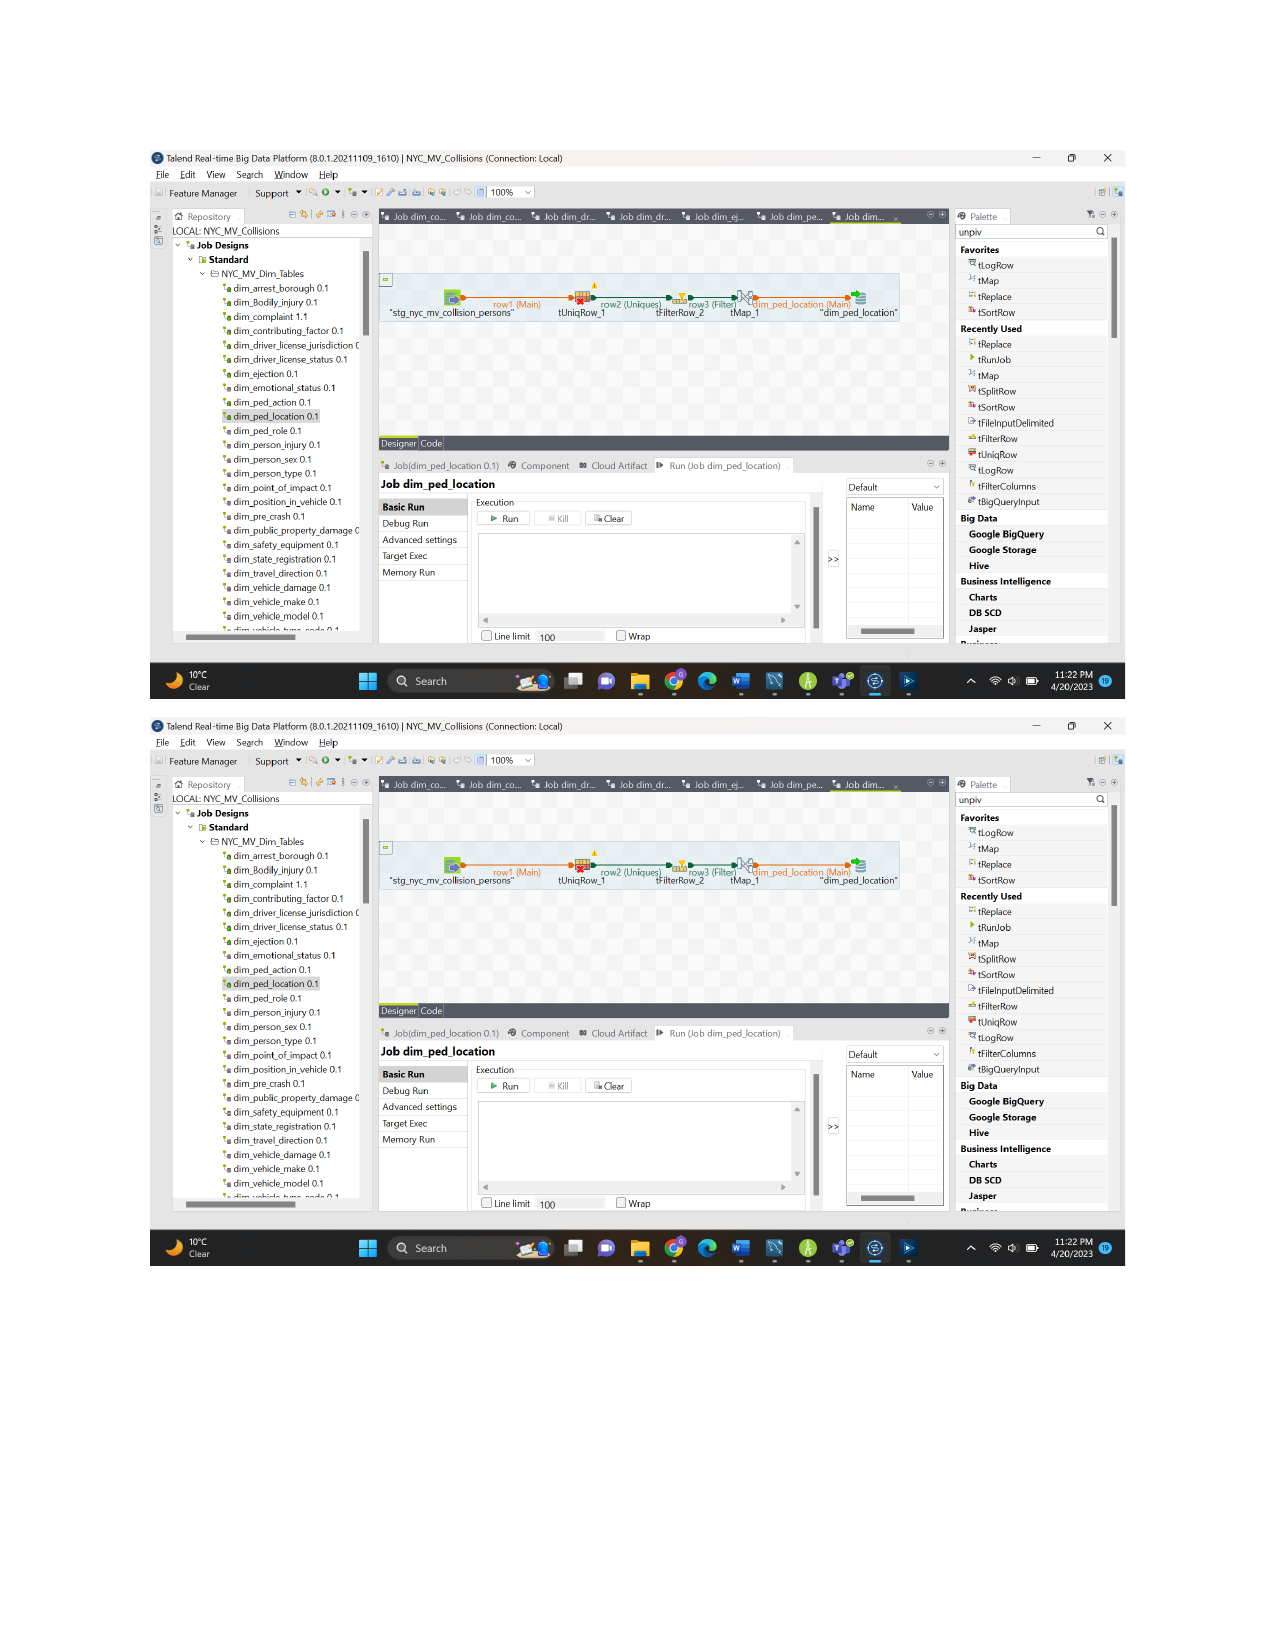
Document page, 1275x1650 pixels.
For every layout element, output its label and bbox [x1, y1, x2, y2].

picture [150, 717, 1125, 1266]
picture [150, 150, 1125, 699]
